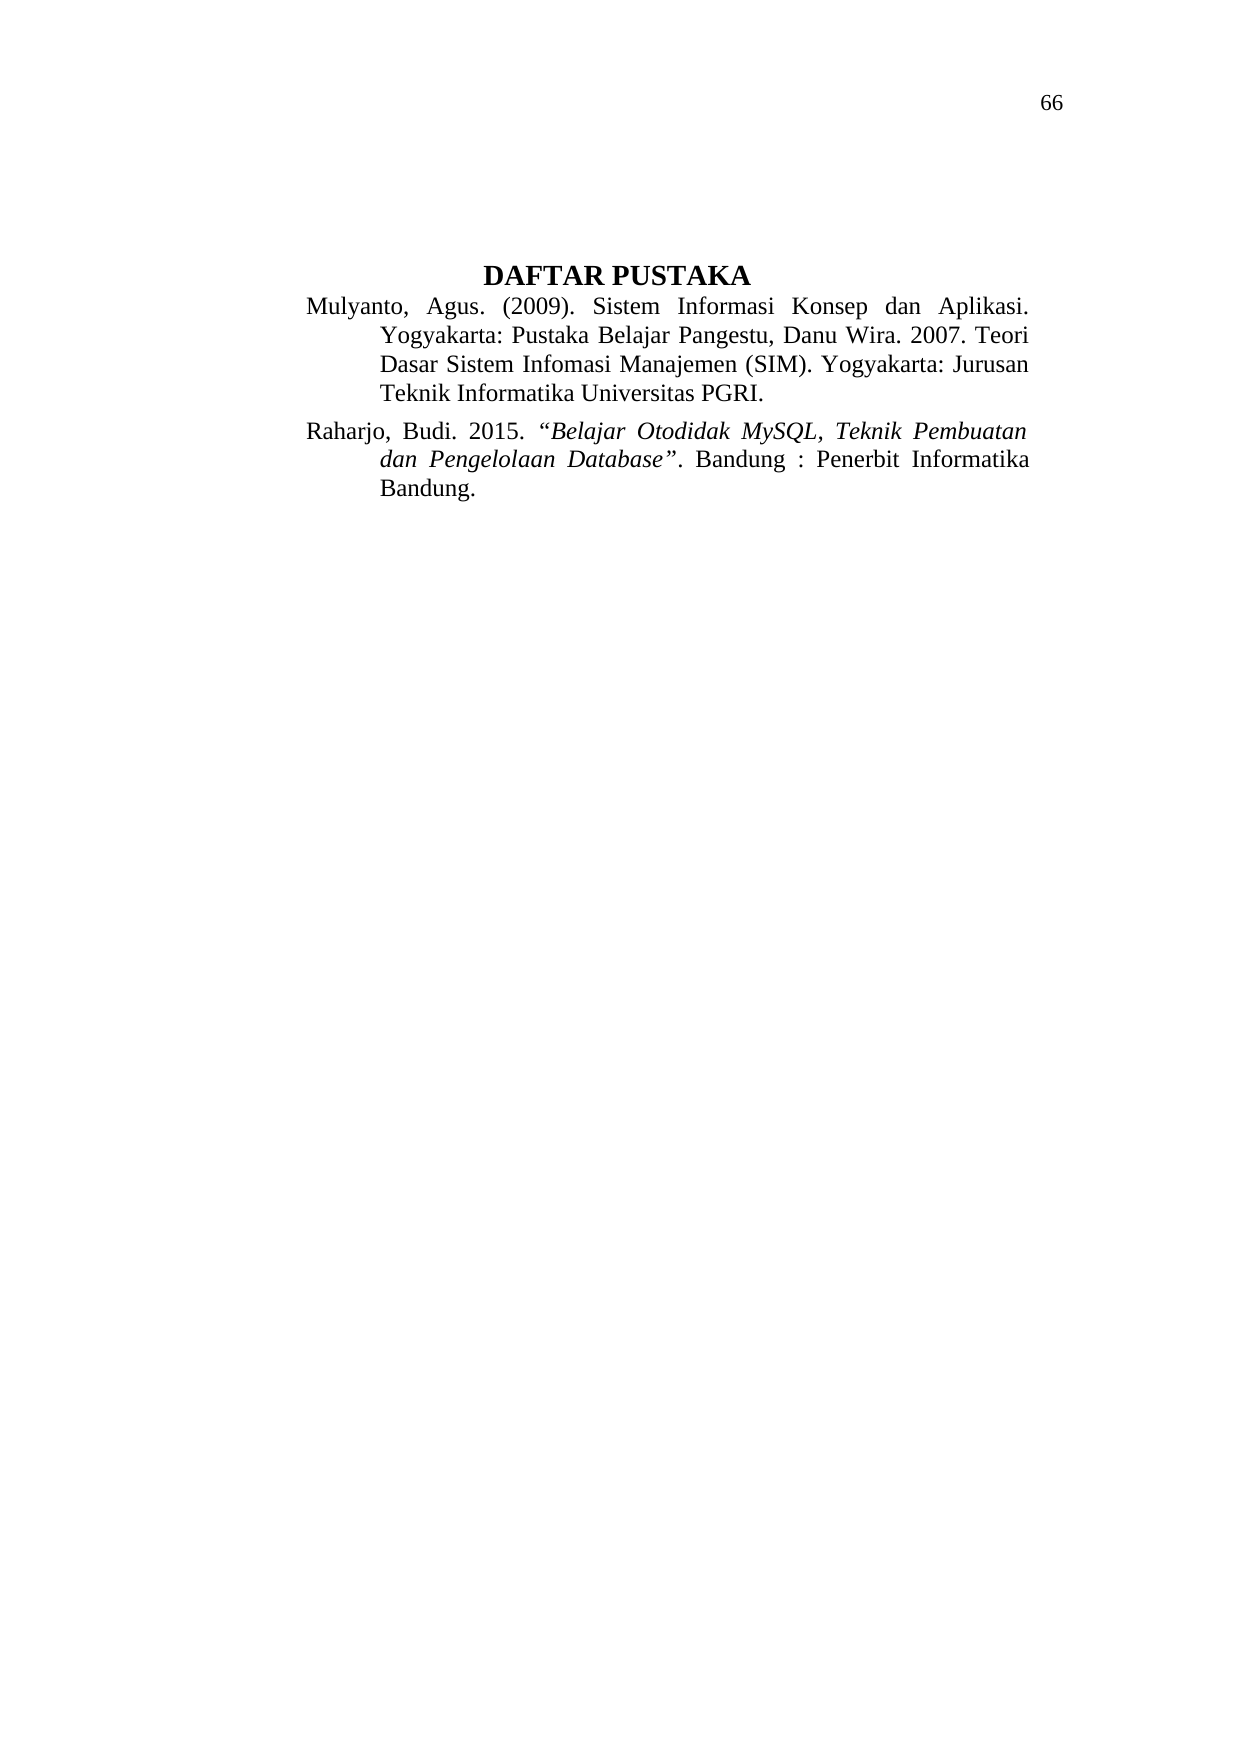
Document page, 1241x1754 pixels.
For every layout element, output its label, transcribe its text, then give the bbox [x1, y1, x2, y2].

text Raharjo, Budi. 2015. “Belajar Otodidak MySQL, Teknik Pembuatan dan Pengelolaan Database”. Bandung : Penerbit Informatika Bandung. [306, 416, 1030, 502]
text Mulyanto, Agus. (2009). Sistem Informasi Konsep dan Aplikasi. Yogyakarta: Pustaka Belajar Pangestu, Danu Wira. 2007. Teori Dasar Sistem Infomasi Manajemen (SIM). Yogyakarta: Jurusan Teknik Informatika Universitas PGRI. [306, 291, 1030, 406]
subtitle DAFTAR PUSTAKA [266, 258, 968, 291]
